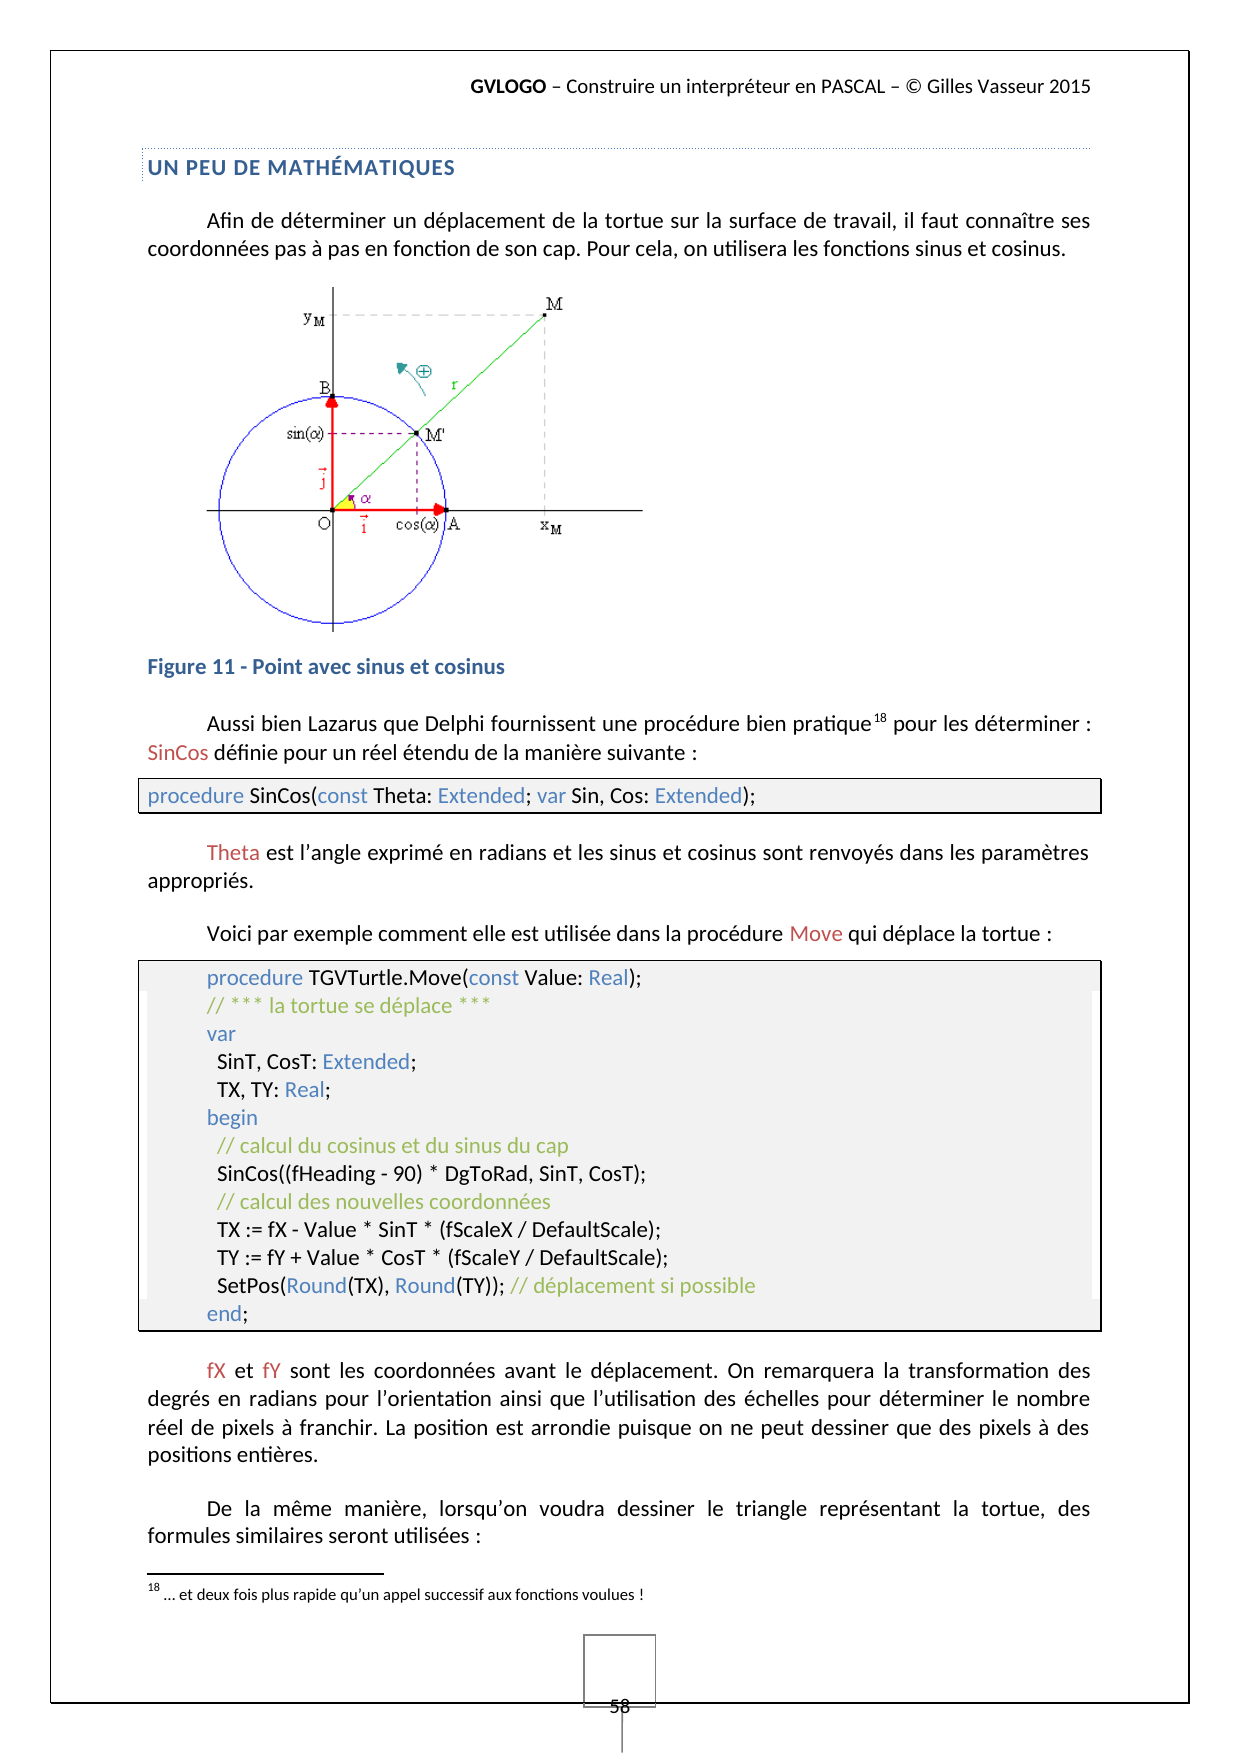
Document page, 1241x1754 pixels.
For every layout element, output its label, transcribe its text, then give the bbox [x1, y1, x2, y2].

text Aussi bien Lazarus que Delphi fournissent une procédure bien pratique pour les déterminer : SinCos définie pour un réel étendu de la manière suivante : [147, 709, 1092, 766]
subtitle Un peu de mathématiques [142, 148, 1092, 181]
text TX := fX - Value * SinT * (fScaleX / DefaultScale); [147, 1215, 1092, 1243]
text procedure SinCos(const Theta: Extended; var Sin, Cos: Extended); [139, 779, 1100, 812]
text // *** la tortue se déplace *** [147, 991, 1092, 1019]
text Afin de déterminer un déplacement de la tortue sur la surface de travail, il faut connaître ses coordonnées pas à pas en fonction de son cap. Pour cela, on utilisera les fonctions sinus et cosinus. [147, 206, 1092, 262]
text // calcul des nouvelles coordonnées [147, 1187, 1092, 1215]
text fX et fY sont les coordonnées avant le déplacement. On remarquera la transformation des degrés en radians pour l’orientation ainsi que l’utilisation des échelles pour déterminer le nombre réel de pixels à franchir. La position est arrondie puisque on ne peut dessiner que des pixels à des positions entières. [147, 1357, 1092, 1469]
text Voici par exemple comment elle est utilisée dans la procédure Move qui déplace la tortue : [147, 919, 1092, 947]
text // calcul du cosinus et du sinus du cap [147, 1131, 1092, 1159]
text TX, TY: Real; [147, 1075, 1092, 1103]
text SinT, CosT: Extended; [147, 1047, 1092, 1075]
text De la même manière, lorsqu’on voudra dessiner le triangle représentant la tortue, des formules similaires seront utilisées : [147, 1494, 1092, 1550]
text SetPos(Round(TX), Round(TY)); // déplacement si possible [147, 1271, 1092, 1296]
text begin [147, 1103, 1092, 1131]
text end; [139, 1296, 1100, 1330]
text TY := fY + Value * CosT * (fScaleY / DefaultScale); [147, 1243, 1092, 1271]
text Theta est l’angle exprimé en radians et les sinus et cosinus sont renvoyés dans les paramètres appropriés. [147, 838, 1092, 894]
text procedure TGVTurtle.Move(const Value: Real); [139, 961, 1100, 991]
text SinCos((fHeading - 90) * DgToRad, SinT, CosT); [147, 1159, 1092, 1187]
text var [147, 1019, 1092, 1047]
text Figure 11 - Point avec sinus et cosinus [147, 652, 1092, 680]
picture [206, 287, 643, 632]
